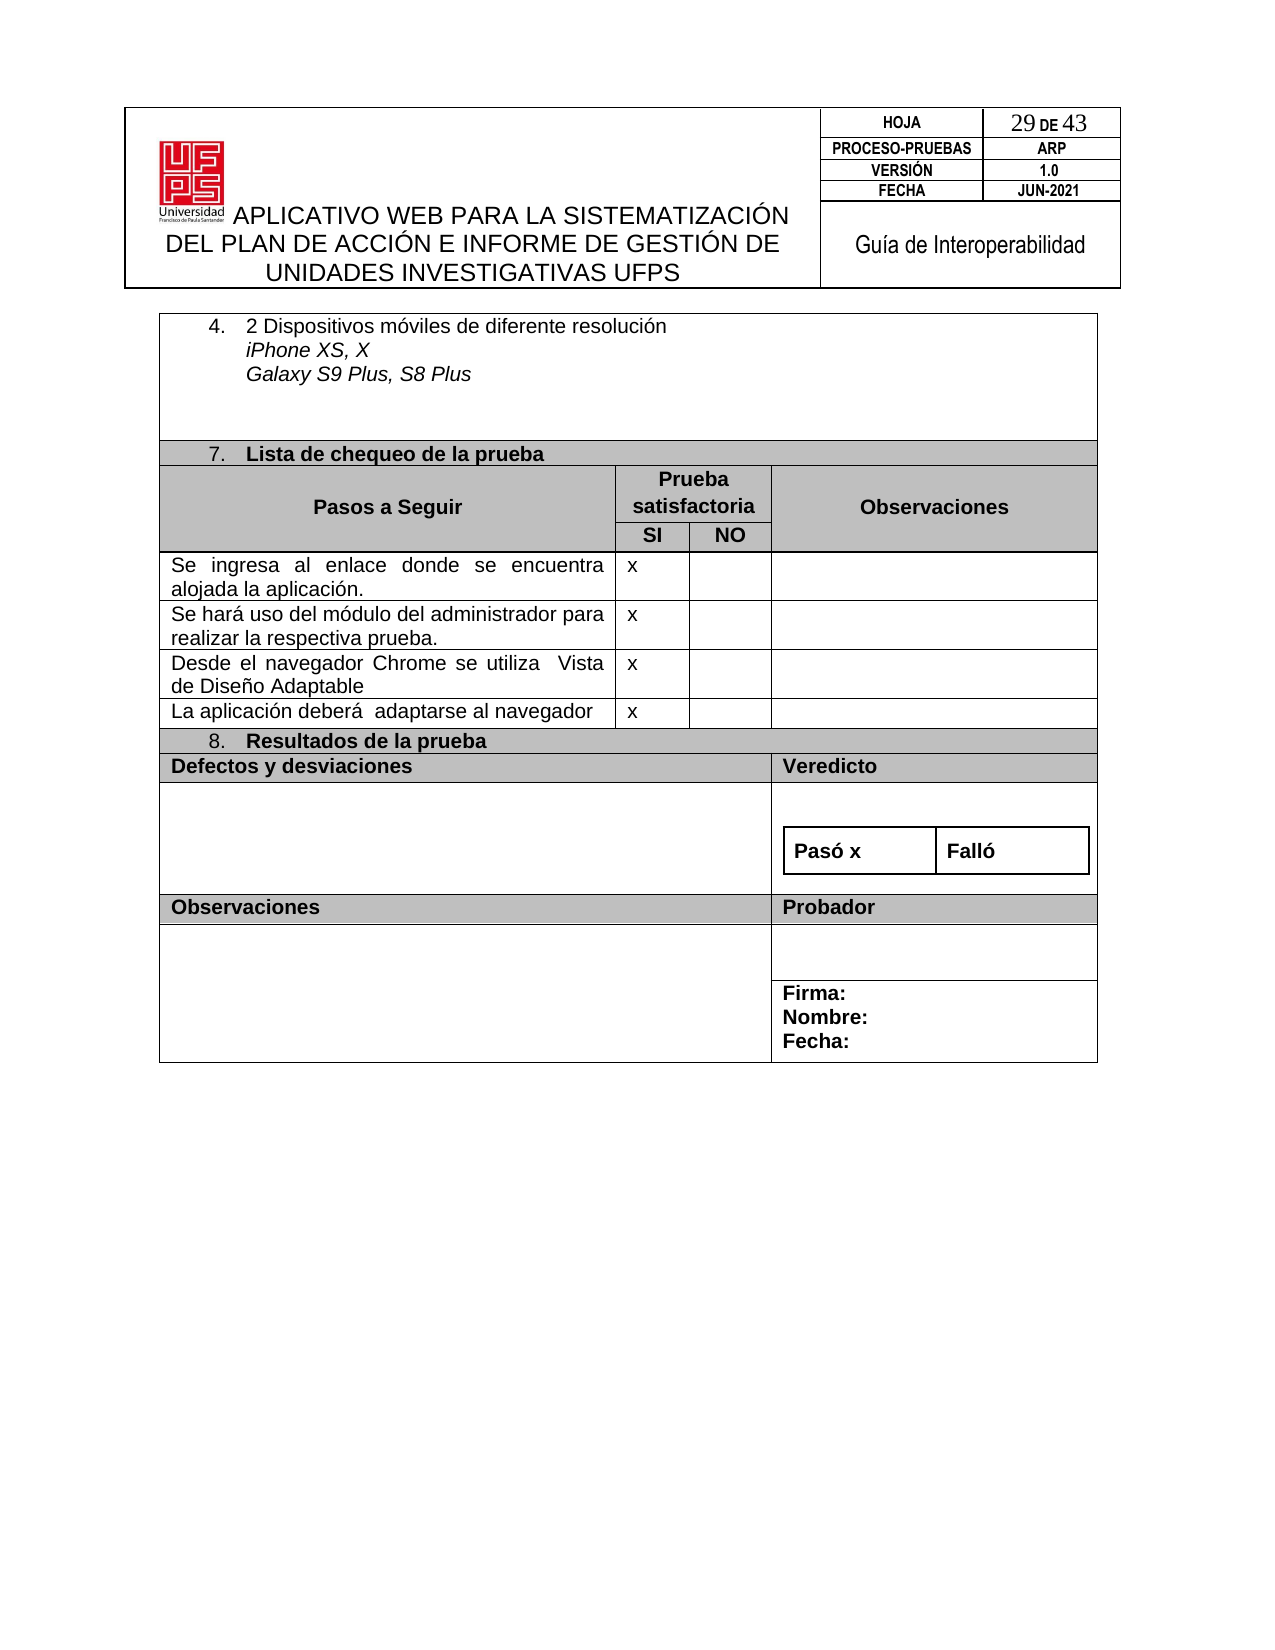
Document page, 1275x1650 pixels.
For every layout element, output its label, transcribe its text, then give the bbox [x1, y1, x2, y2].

table_cell [772, 699, 1097, 728]
table_cell [690, 601, 771, 649]
table_cell Lista de chequeo de la prueba [160, 441, 1097, 465]
table_cell [690, 553, 771, 600]
table_cell Prueba satisfactoria [616, 466, 771, 522]
table_cell [772, 925, 1097, 979]
table_cell x [616, 650, 689, 698]
table_cell Desde el navegador Chrome se utiliza Vista de Diseño Adaptable [160, 650, 615, 698]
picture [156, 137, 227, 225]
table_cell [772, 650, 1097, 698]
table_cell Se ingresa al enlace donde se encuentra alojada la aplicación. [160, 553, 615, 600]
table_cell x [616, 553, 689, 600]
table_cell Probador [772, 895, 1097, 923]
table_cell x [616, 699, 689, 728]
table_cell [160, 925, 771, 1062]
table_cell [690, 650, 771, 698]
table_cell Se hará uso del módulo del administrador para realizar la respectiva prueba. [160, 601, 615, 649]
table_cell Veredicto [772, 754, 1097, 782]
table_cell [160, 783, 771, 894]
table_cell [772, 601, 1097, 649]
table_cell SI [616, 523, 689, 551]
table_cell Observaciones [160, 895, 771, 923]
table_cell [690, 699, 771, 728]
table_cell x [616, 601, 689, 649]
table_cell [772, 553, 1097, 600]
table_cell La aplicación deberá adaptarse al navegador [160, 699, 615, 728]
table_cell [772, 783, 1097, 894]
table_cell Firma: Nombre: Fecha: [772, 981, 1097, 1062]
table_cell NO [690, 523, 771, 551]
table_cell Pasos a Seguir [160, 466, 615, 551]
table_cell Resultados de la prueba [160, 729, 1097, 753]
table_cell Observaciones [772, 466, 1097, 551]
table_cell Defectos y desviaciones [160, 754, 771, 782]
